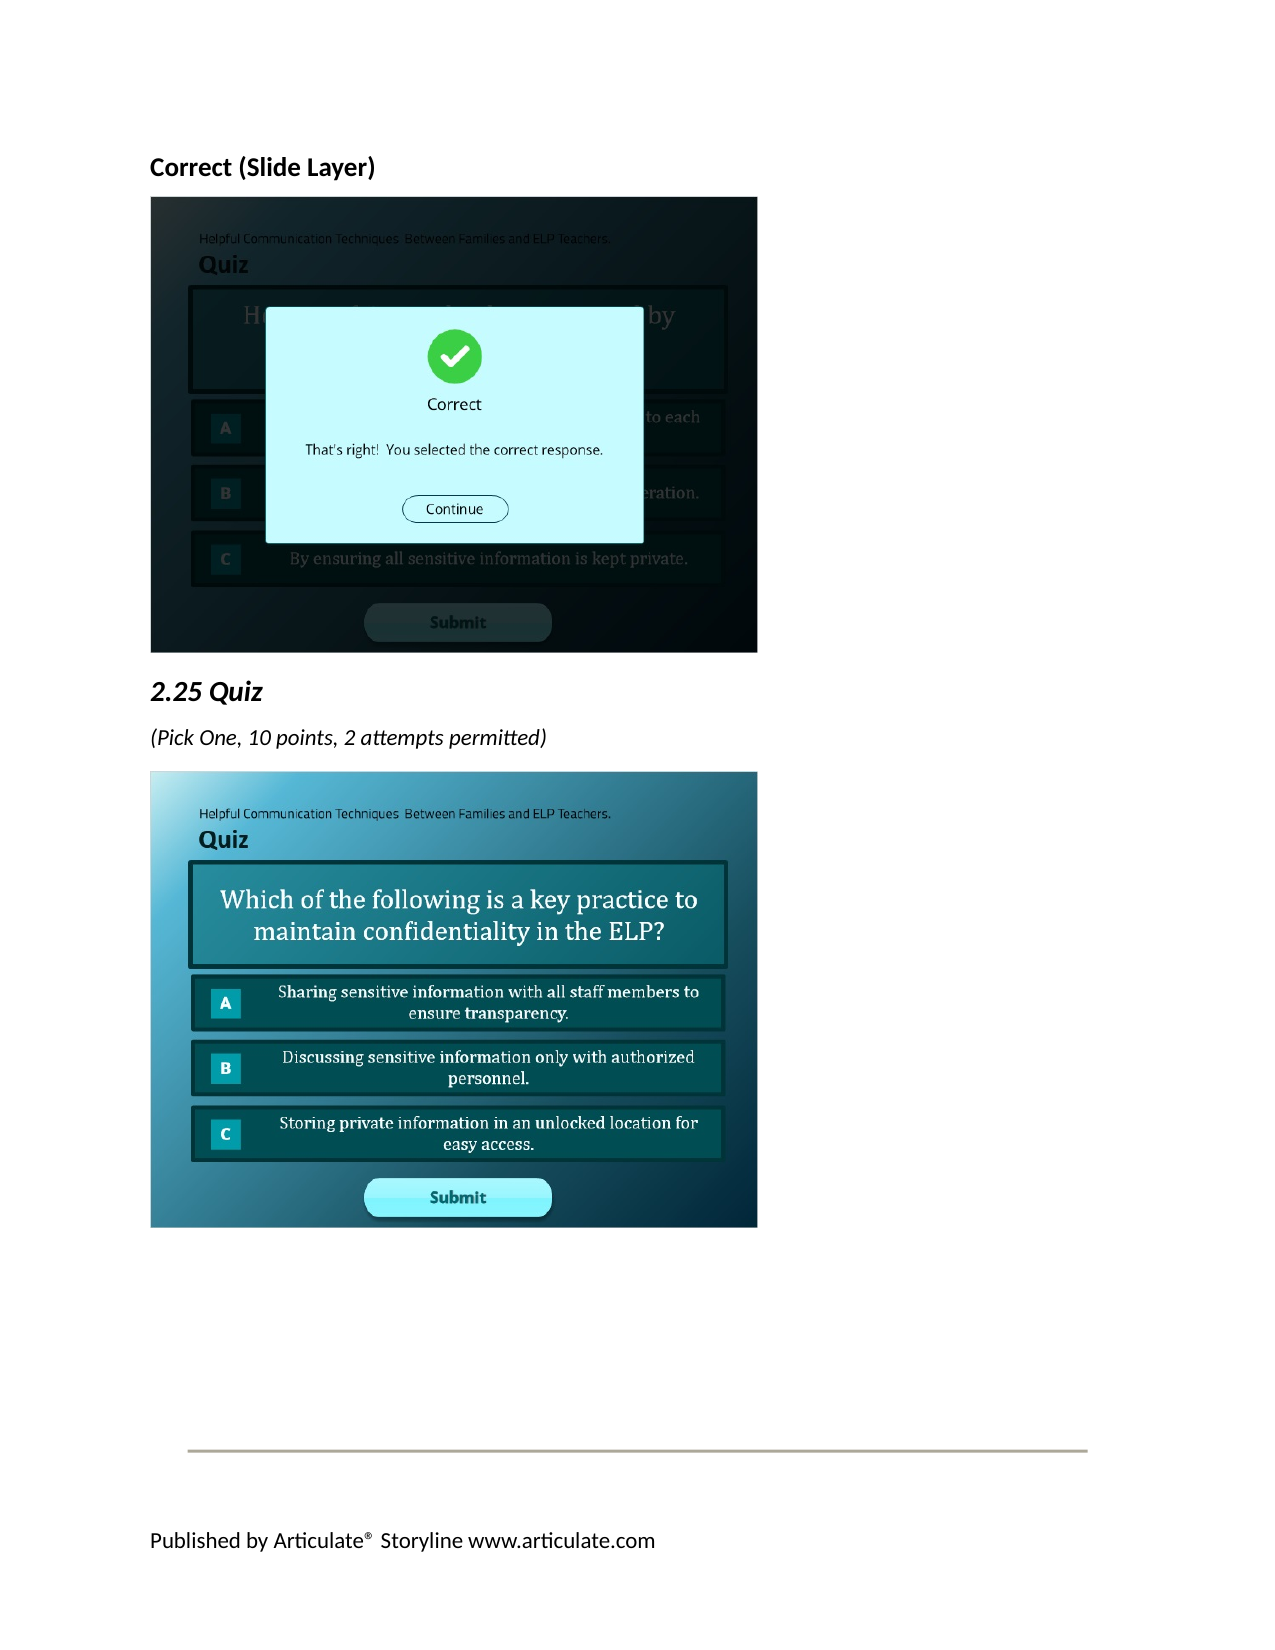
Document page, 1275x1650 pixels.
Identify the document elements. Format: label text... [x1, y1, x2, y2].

subtitle Correct (Slide Layer) [150, 150, 1125, 183]
subtitle 2.25 Quiz [150, 673, 1125, 709]
text (Pick One, 10 points, 2 attempts permitted) [150, 723, 1125, 751]
